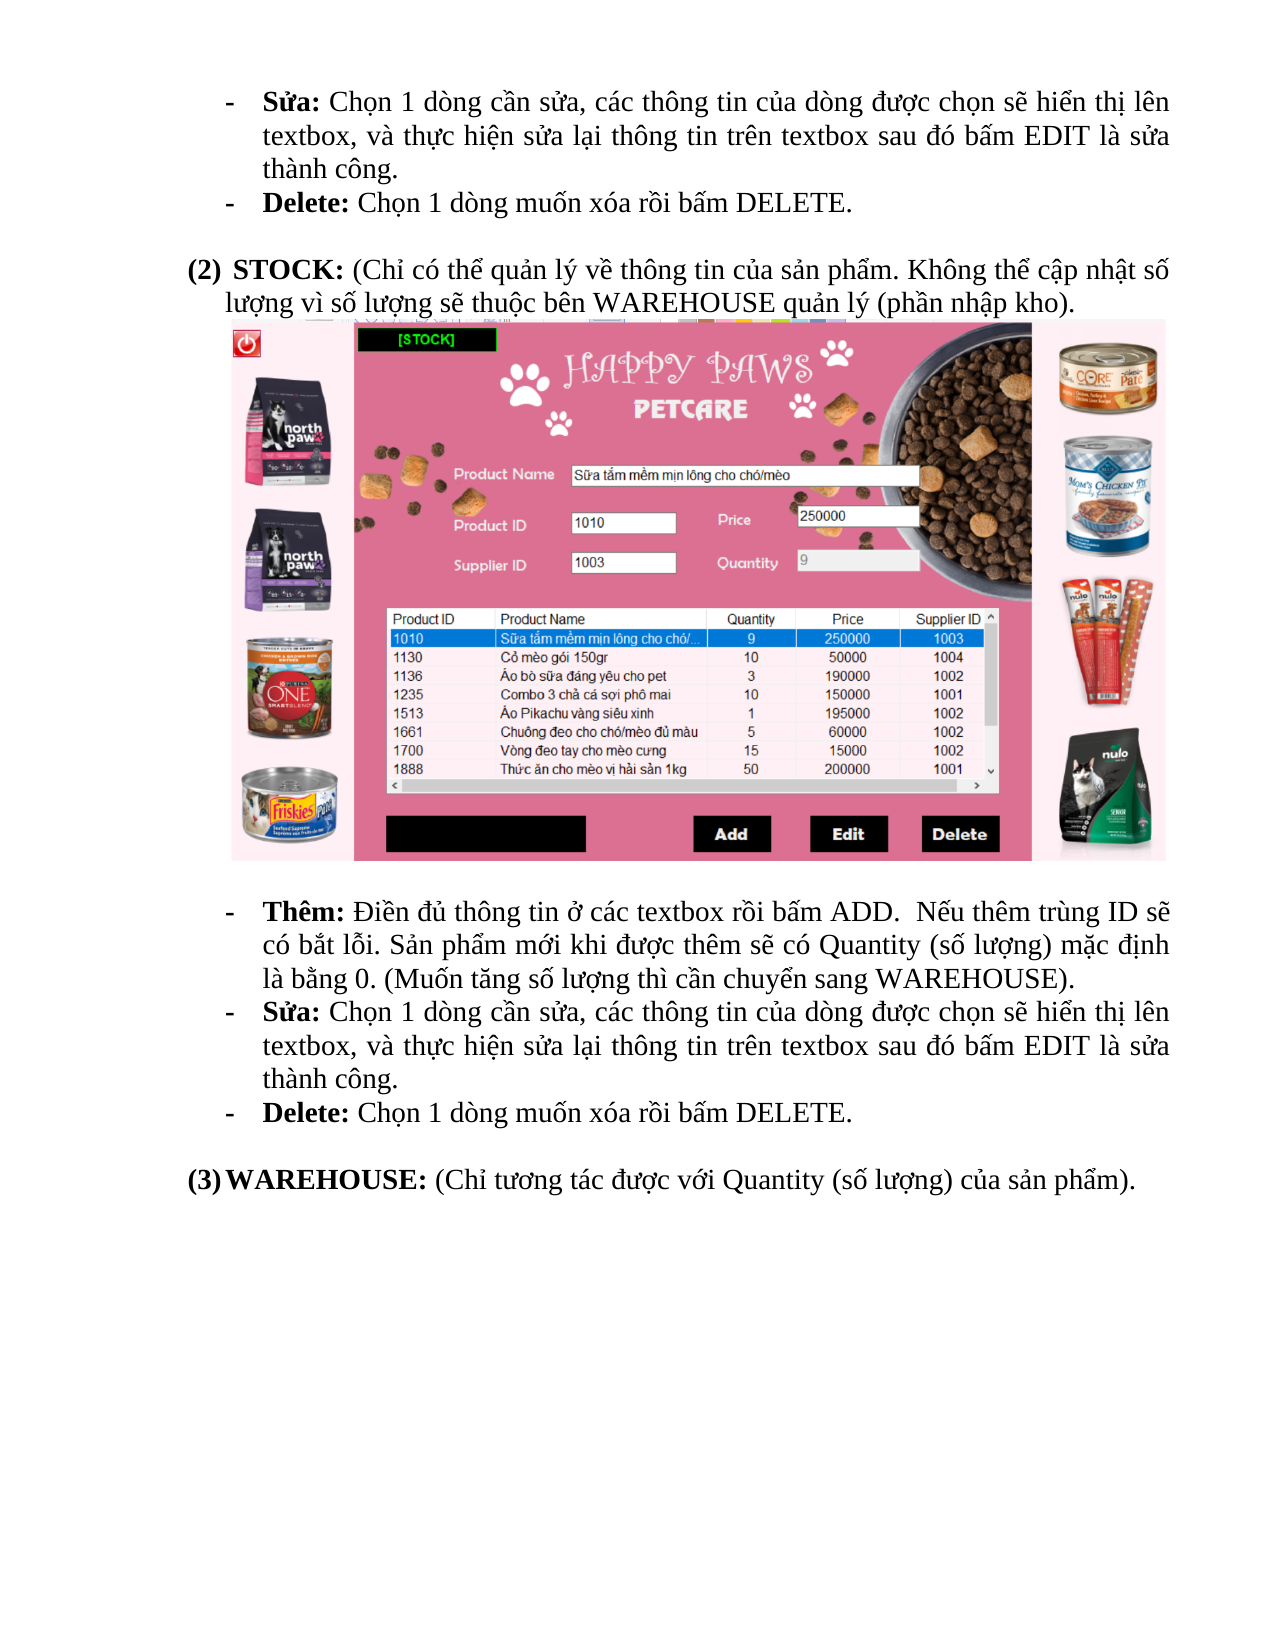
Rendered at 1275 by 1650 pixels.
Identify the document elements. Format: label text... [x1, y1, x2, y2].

list Sửa: Chọn 1 dòng cần sửa, các thông tin của dòng được chọn sẽ hiển thị lên textbox, và thực hiện sửa lại thông tin trên textbox sau đó bấm EDIT là sửa thành công. [225, 84, 1172, 185]
list Sửa: Chọn 1 dòng cần sửa, các thông tin của dòng được chọn sẽ hiển thị lên textbox, và thực hiện sửa lại thông tin trên textbox sau đó bấm EDIT là sửa thành công. [225, 994, 1172, 1095]
list Delete: Chọn 1 dòng muốn xóa rồi bấm DELETE. [225, 1095, 1172, 1129]
list WAREHOUSE: (Chỉ tương tác được với Quantity (số lượng) của sản phẩm). [187, 1162, 1172, 1196]
picture [231, 319, 1166, 861]
list Thêm: Điền đủ thông tin ở các textbox rồi bấm ADD. Nếu thêm trùng ID sẽ có bắt lỗi. Sản phẩm mới khi được thêm sẽ có Quantity (số lượng) mặc định là bằng 0. (Muốn tăng số lượng thì cần chuyển sang WAREHOUSE). [225, 894, 1172, 994]
list Delete: Chọn 1 dòng muốn xóa rồi bấm DELETE. [225, 185, 1172, 218]
list STOCK: (Chỉ có thể quản lý về thông tin của sản phẩm. Không thể cập nhật số lượng vì số lượng sẽ thuộc bên WAREHOUSE quản lý (phần nhập kho). [187, 252, 1172, 319]
